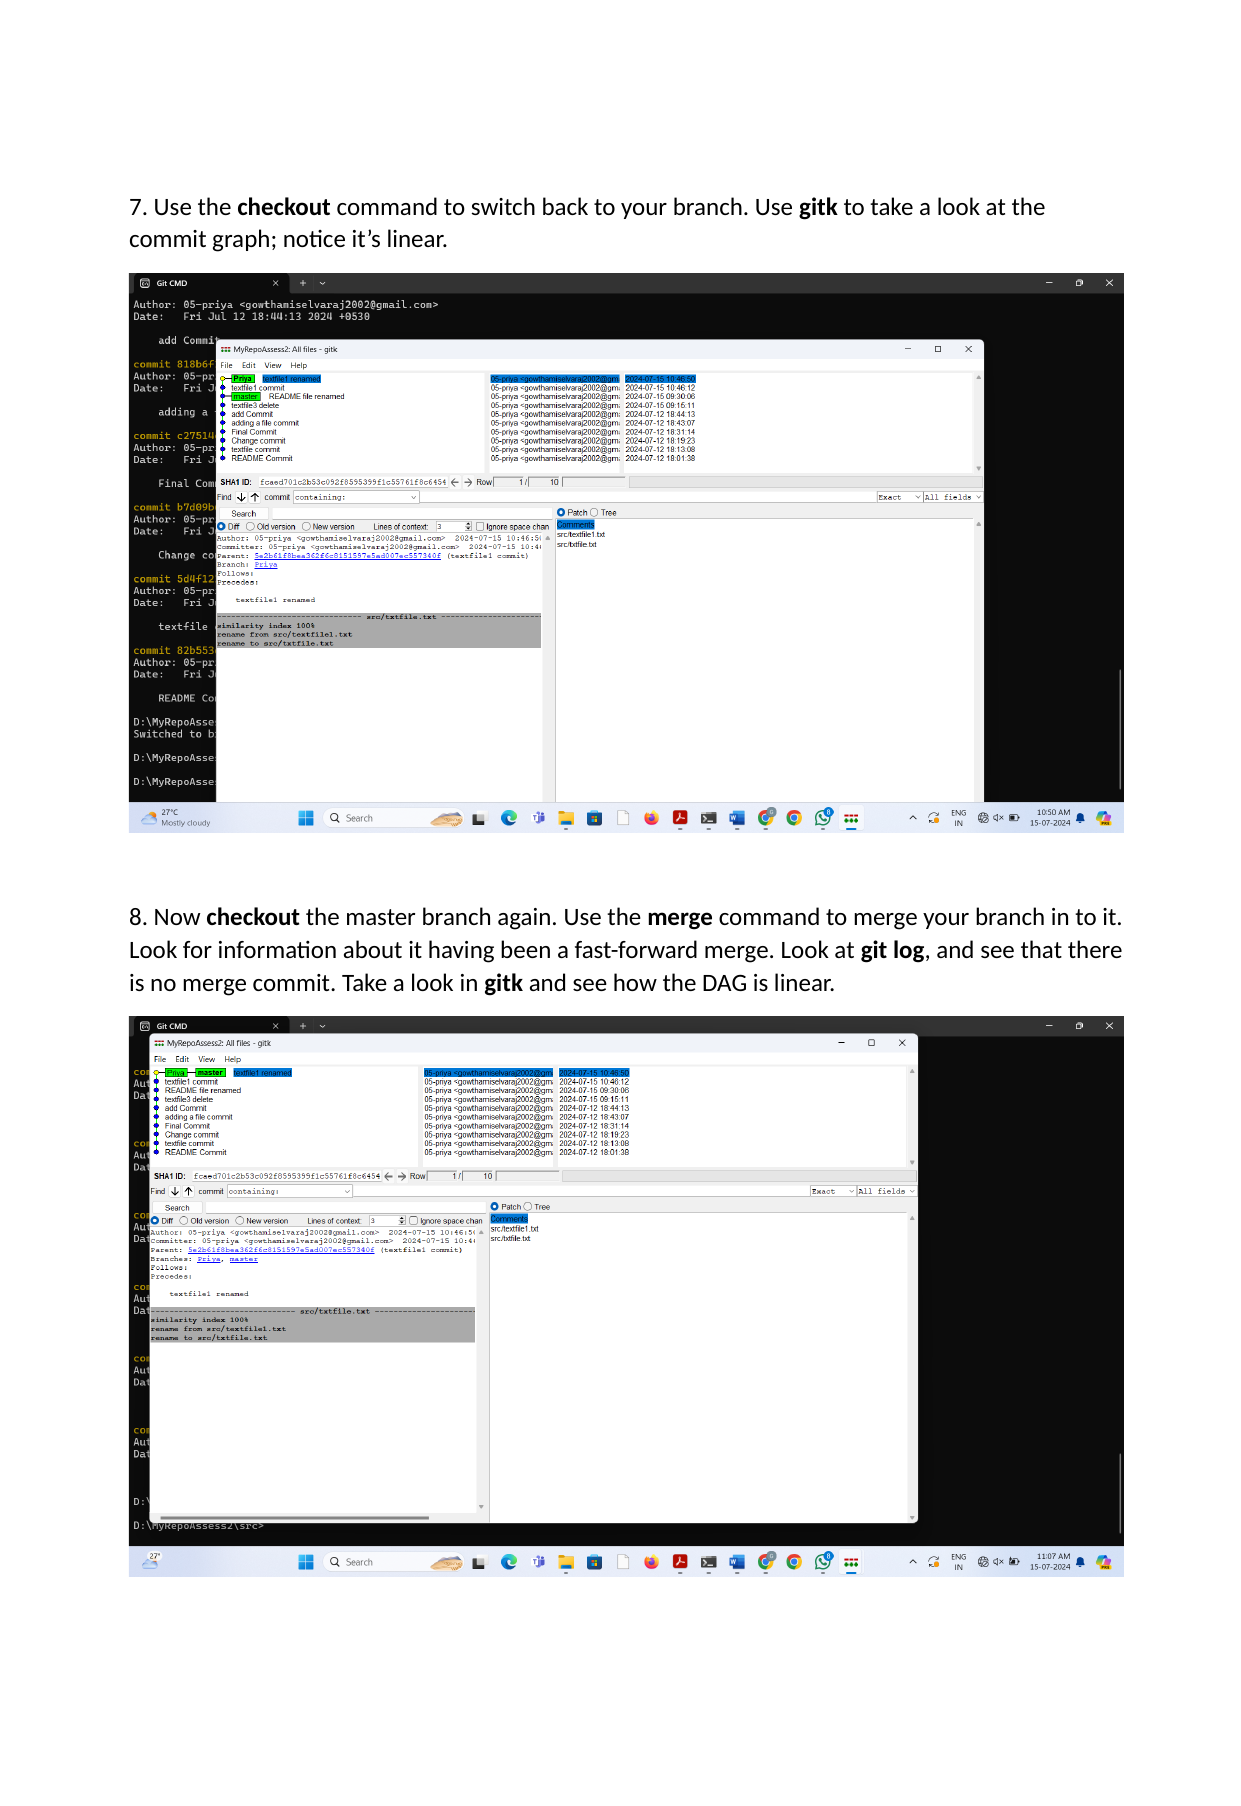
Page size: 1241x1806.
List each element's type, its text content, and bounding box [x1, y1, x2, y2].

picture [128, 273, 1124, 833]
text 8. Now checkout the master branch again. Use the merge command to merge your branch in to it. Look for information about it having been a fast-forward merge. Look at git log, and see that there is no merge commit. Take a look in gitk and see how the DAG is linear. [129, 901, 1124, 998]
picture [128, 1016, 1124, 1577]
text 7. Use the checkout command to switch back to your branch. Use gitk to take a look at the commit graph; notice it’s linear. [129, 191, 1124, 254]
